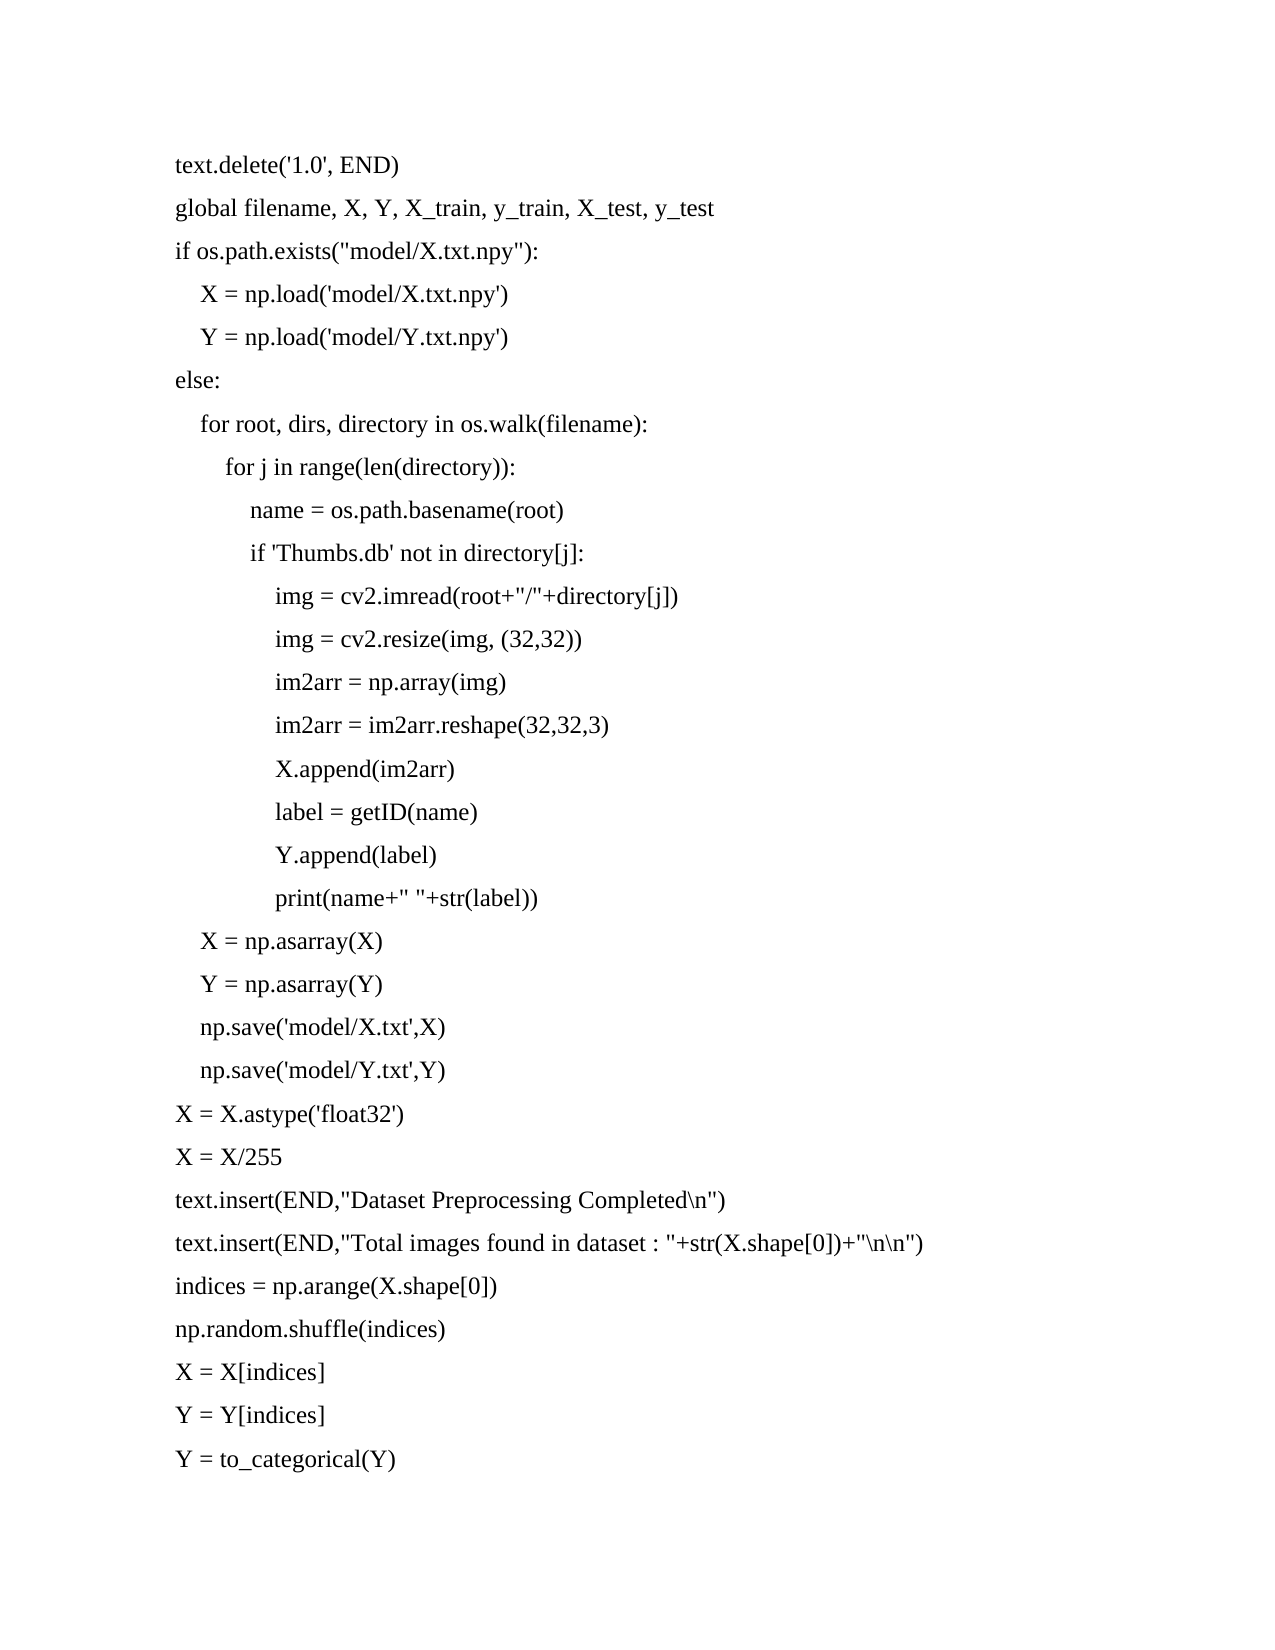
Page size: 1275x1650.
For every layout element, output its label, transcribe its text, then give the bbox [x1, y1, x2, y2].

text text.delete('1.0', END) [150, 150, 1125, 179]
text for j in range(len(directory)): [150, 452, 1125, 481]
text im2arr = im2arr.reshape(32,32,3) [150, 711, 1125, 739]
text if os.path.exists("model/X.txt.npy"): [150, 236, 1125, 265]
text X = X/255 [150, 1142, 1125, 1171]
text for root, dirs, directory in os.walk(filename): [150, 409, 1125, 437]
text np.save('model/X.txt',X) [150, 1012, 1125, 1041]
text X.append(im2arr) [150, 754, 1125, 782]
text text.insert(END,"Total images found in dataset : "+str(X.shape[0])+"\n\n") [150, 1228, 1125, 1257]
text img = cv2.resize(img, (32,32)) [150, 624, 1125, 653]
text else: [150, 366, 1125, 394]
text img = cv2.imread(root+"/"+directory[j]) [150, 581, 1125, 610]
text indices = np.arange(X.shape[0]) [150, 1271, 1125, 1300]
text Y = np.load('model/Y.txt.npy') [150, 322, 1125, 351]
text label = getID(name) [150, 797, 1125, 826]
text Y = Y[indices] [150, 1401, 1125, 1429]
text text.insert(END,"Dataset Preprocessing Completed\n") [150, 1185, 1125, 1214]
text Y = to_categorical(Y) [150, 1444, 1125, 1472]
text im2arr = np.array(img) [150, 667, 1125, 696]
text X = X.astype('float32') [150, 1099, 1125, 1127]
text name = os.path.basename(root) [150, 495, 1125, 524]
text Y.append(label) [150, 840, 1125, 869]
text print(name+" "+str(label)) [150, 883, 1125, 912]
text X = np.asarray(X) [150, 926, 1125, 955]
text if 'Thumbs.db' not in directory[j]: [150, 538, 1125, 567]
text X = X[indices] [150, 1357, 1125, 1386]
text Y = np.asarray(Y) [150, 969, 1125, 998]
text global filename, X, Y, X_train, y_train, X_test, y_test [150, 193, 1125, 222]
text X = np.load('model/X.txt.npy') [150, 279, 1125, 308]
text np.save('model/Y.txt',Y) [150, 1056, 1125, 1084]
text np.random.shuffle(indices) [150, 1314, 1125, 1343]
